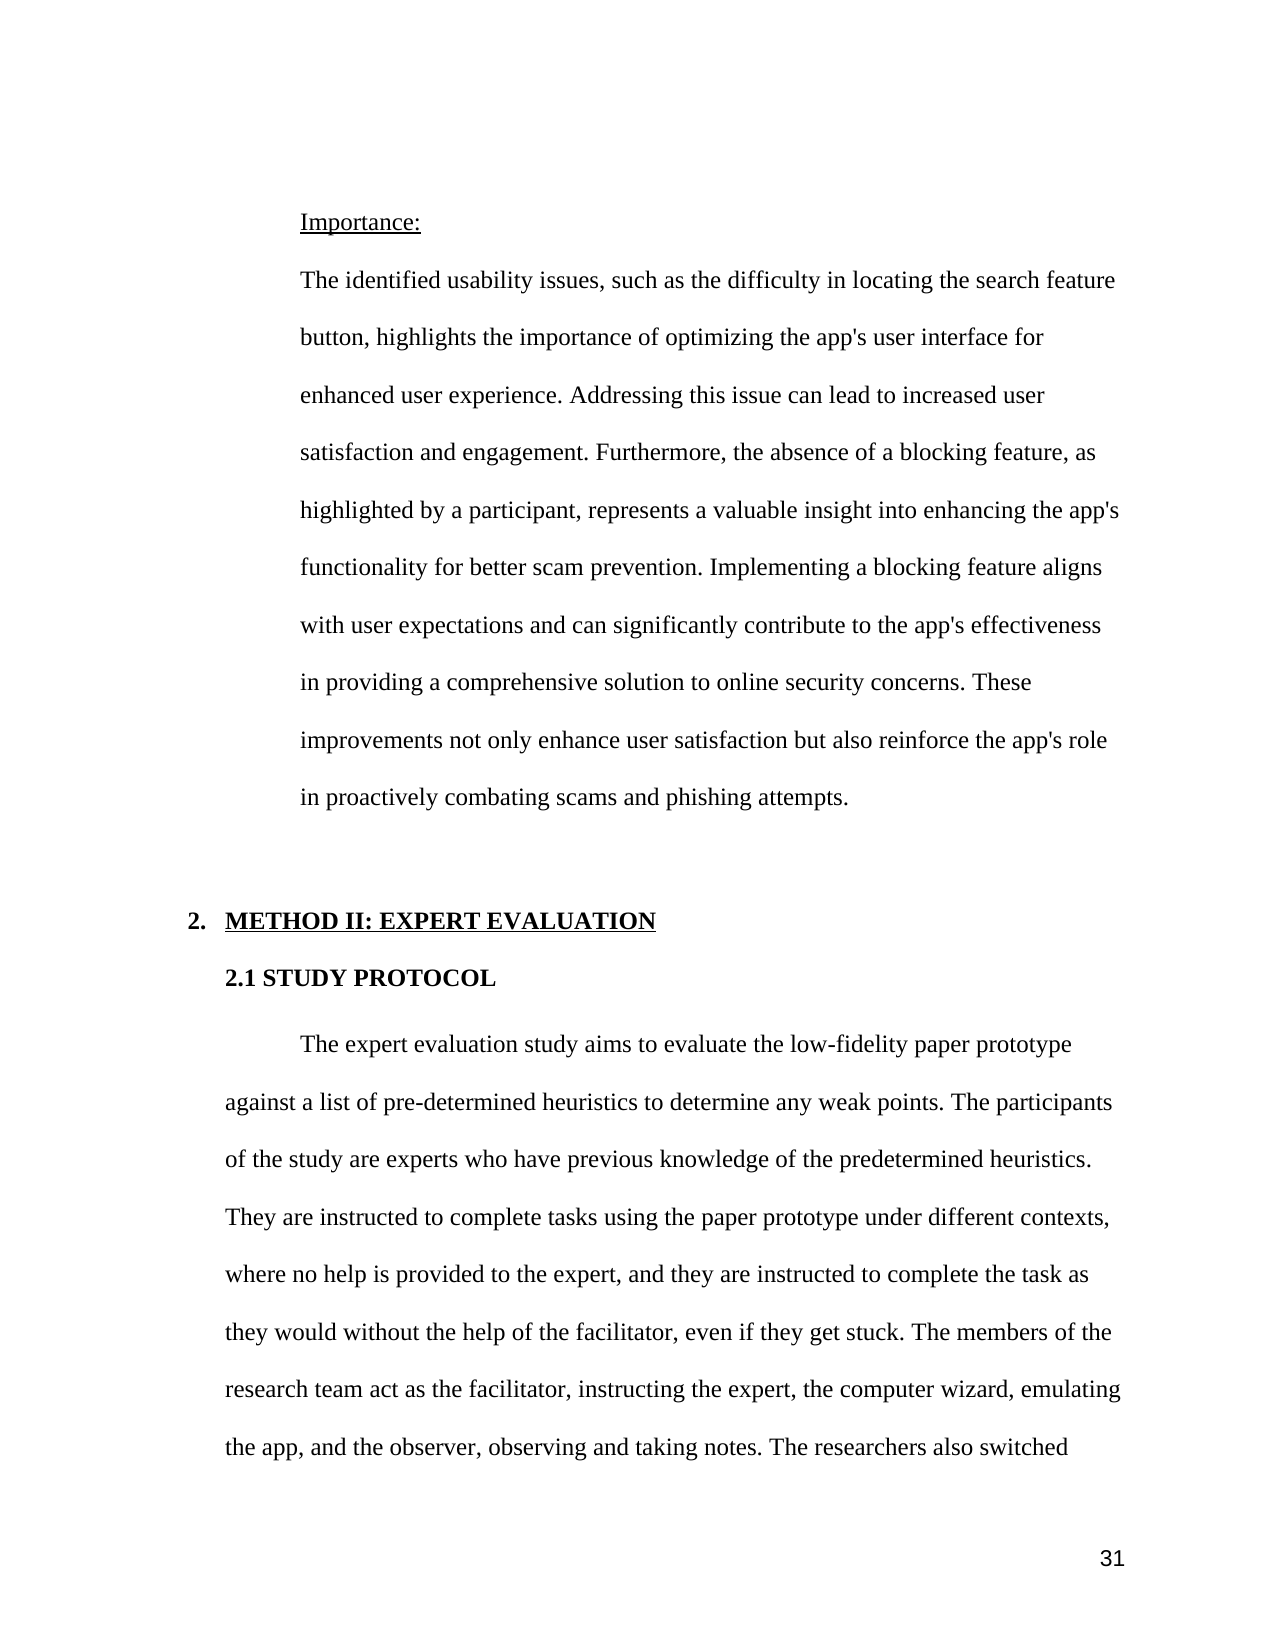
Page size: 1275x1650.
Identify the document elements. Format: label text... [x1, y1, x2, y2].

text The identified usability issues, such as the difficulty in locating the search feature button, highlights the importance of optimizing the app's user interface for enhanced user experience. Addressing this issue can lead to increased user satisfaction and engagement. Furthermore, the absence of a blocking feature, as highlighted by a participant, represents a valuable insight into enhancing the app's functionality for better scam prevention. Implementing a blocking feature aligns with user expectations and can significantly contribute to the app's effectiveness in providing a comprehensive solution to online security concerns. These improvements not only enhance user satisfaction but also reinforce the app's role in proactively combating scams and phishing attempts. [300, 265, 1125, 811]
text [225, 1029, 1125, 1461]
text Importance: [300, 207, 1125, 236]
subtitle METHOD II: EXPERT EVALUATION [187, 906, 1125, 935]
text 2.1 STUDY PROTOCOL [225, 963, 1125, 992]
